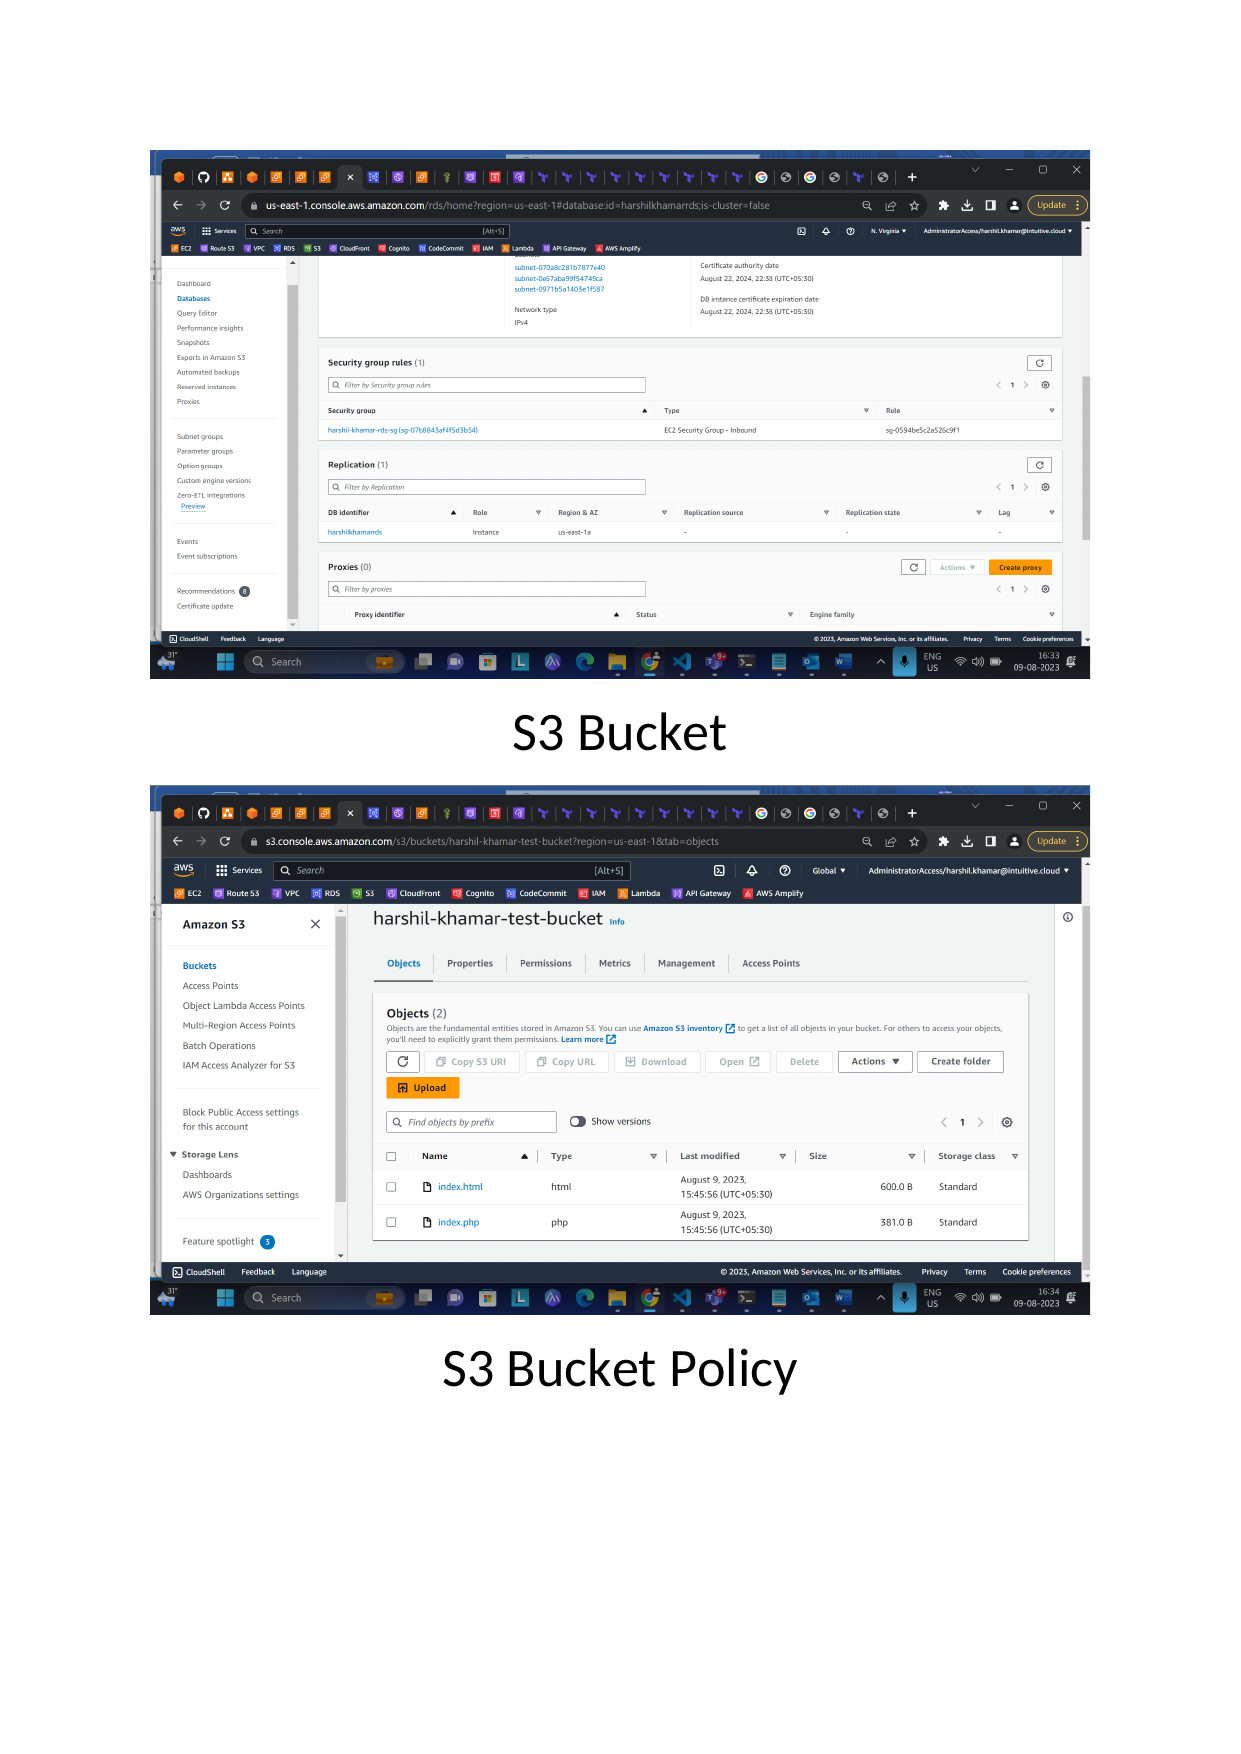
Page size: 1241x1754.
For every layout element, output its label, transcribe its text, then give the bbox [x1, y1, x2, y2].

text S3 Bucket Policy [150, 1333, 1090, 1399]
picture [150, 785, 1091, 1315]
picture [150, 150, 1091, 679]
text S3 Bucket [150, 698, 1090, 764]
